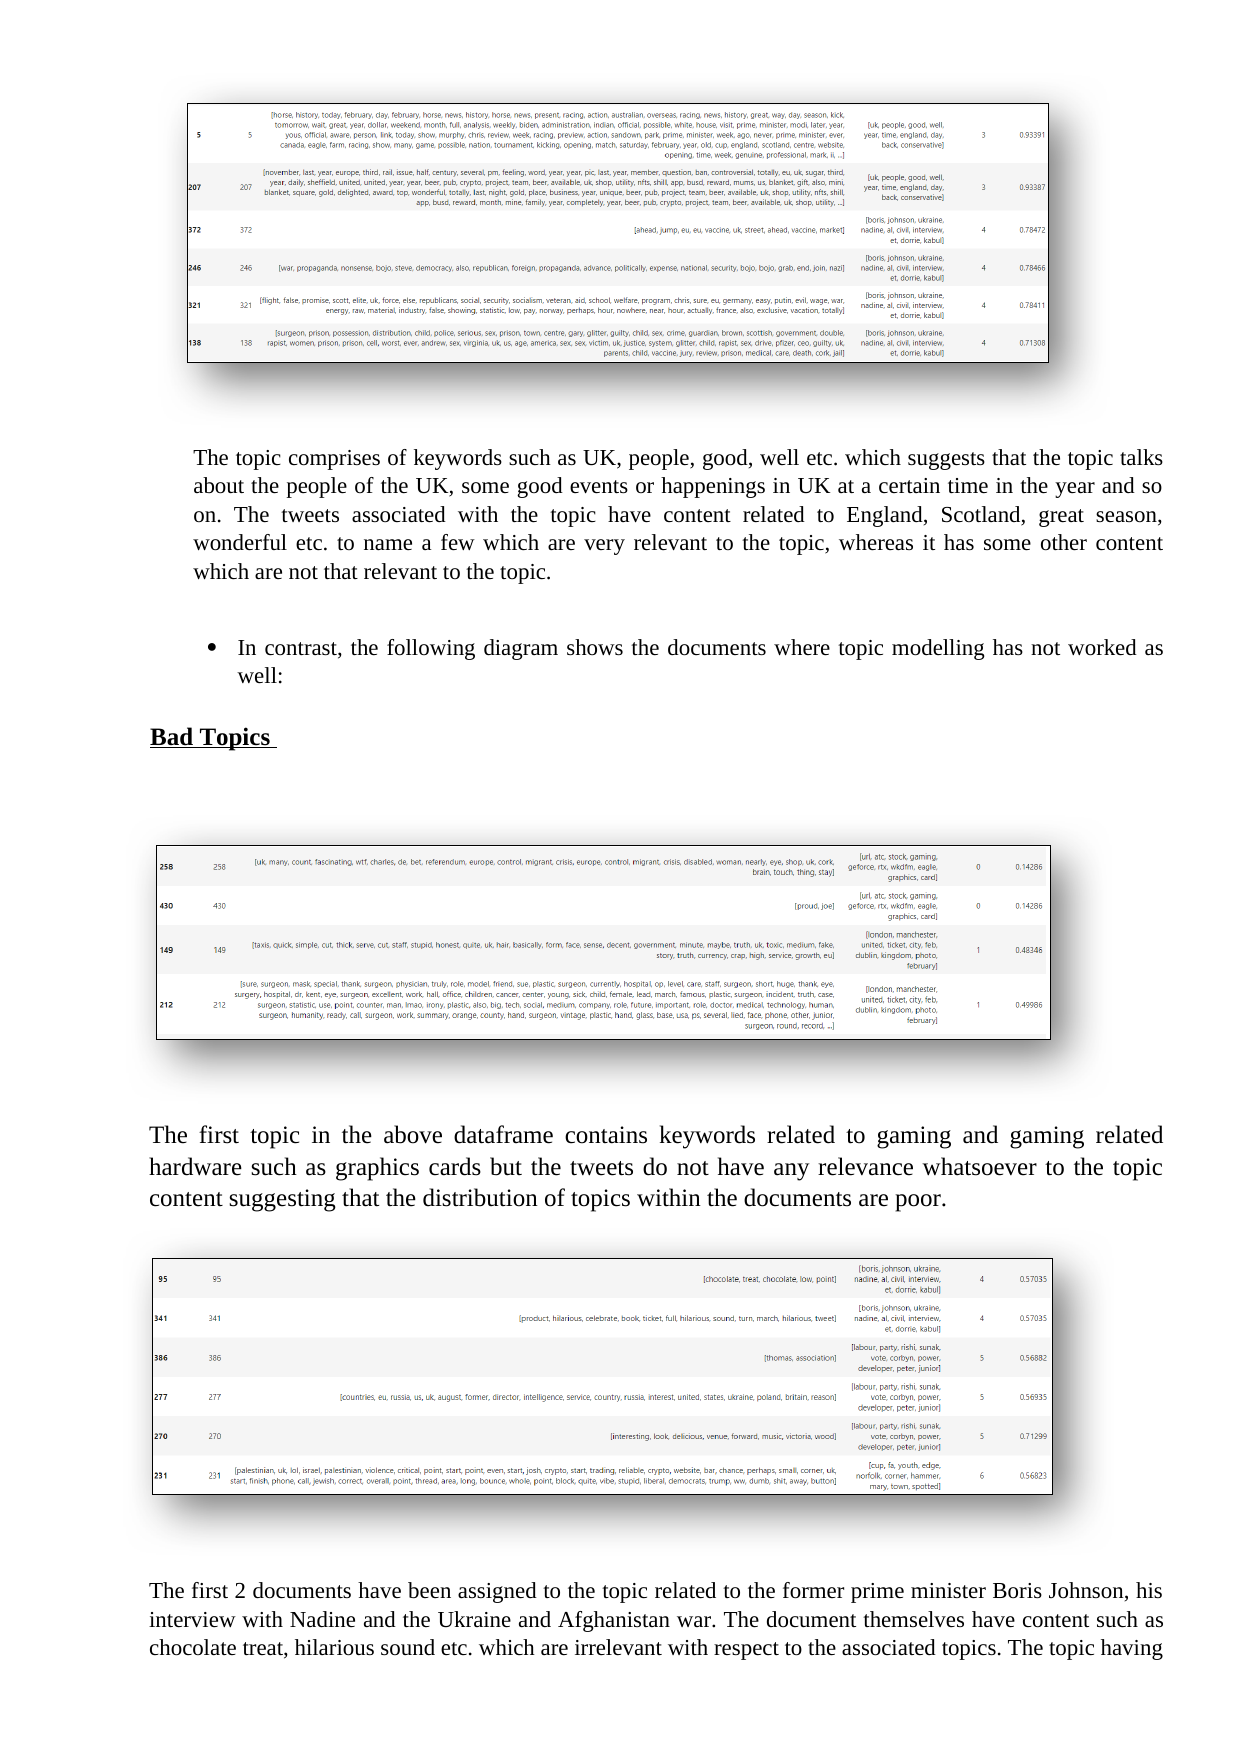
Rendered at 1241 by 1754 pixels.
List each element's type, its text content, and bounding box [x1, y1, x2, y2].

list Bad Topics [150, 722, 1165, 751]
picture [153, 1259, 1052, 1494]
picture [157, 846, 1050, 1039]
text The topic comprises of keywords such as UK, people, good, well etc. which suggests that the topic talks about the people of the UK, some good events or happenings in UK at a certain time in the year and so on. The tweets associated with the topic have content related to England, Scotland, great season, wonderful etc. to name a few which are very relevant to the topic, whereas it has some other content which are not that relevant to the topic. [193, 444, 1165, 584]
picture [188, 104, 1048, 362]
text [149, 1577, 1165, 1661]
text The first topic in the above dataframe contains keywords related to gaming and gaming related hardware such as graphics cards but the tweets do not have any relevance whatsoever to the topic content suggesting that the distribution of topics within the documents are poor. [149, 1121, 1165, 1211]
list In contrast, the following diagram shows the documents where topic modelling has not worked as well: [208, 634, 1165, 689]
